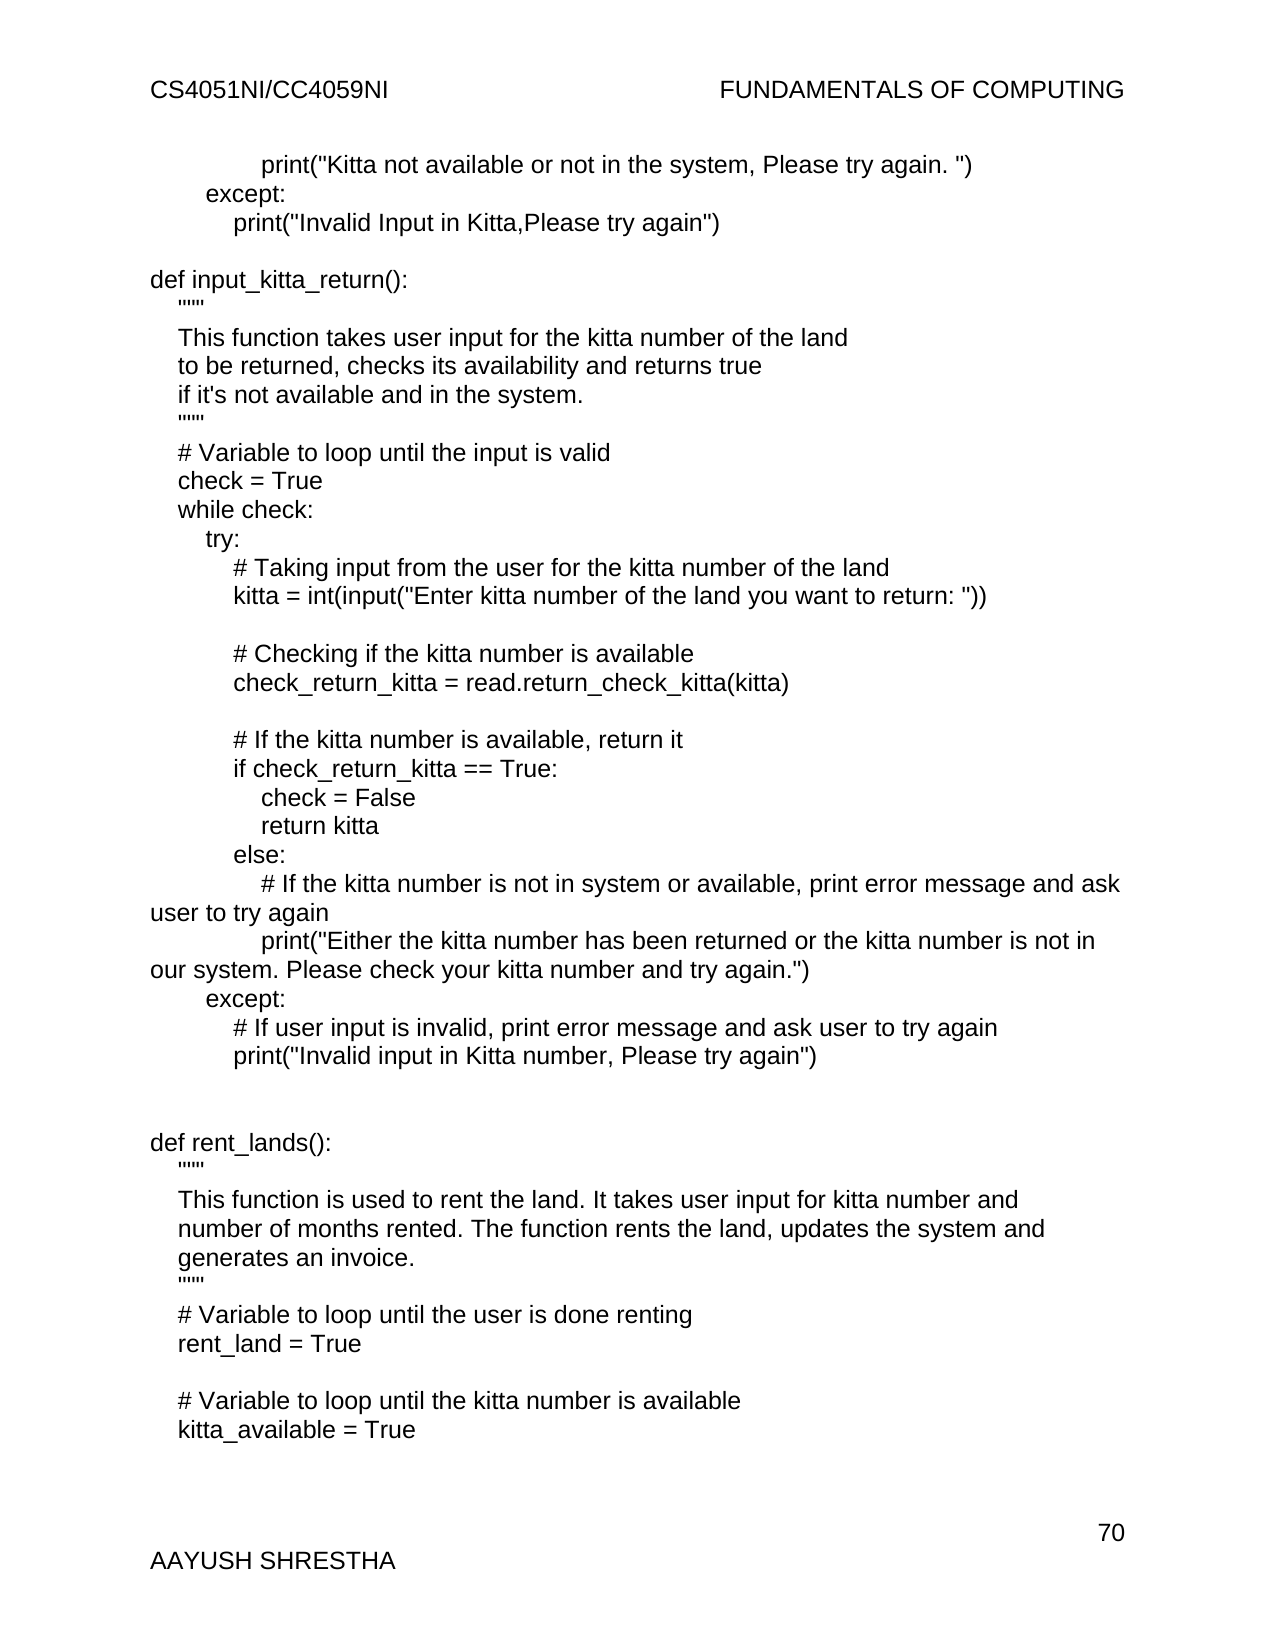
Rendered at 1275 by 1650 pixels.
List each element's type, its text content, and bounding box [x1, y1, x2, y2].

text to be returned, checks its availability and returns true [150, 351, 1125, 380]
text # Variable to loop until the kitta number is available [150, 1386, 1125, 1415]
text while check: [150, 495, 1125, 524]
text This function takes user input for the kitta number of the land [150, 322, 1125, 351]
text def rent_lands(): [150, 1127, 1125, 1156]
text print("Either the kitta number has been returned or the kitta number is not in our system. Please check your kitta number and try again.") [150, 926, 1125, 984]
text """ [150, 294, 1125, 322]
text # If the kitta number is available, return it [150, 725, 1125, 754]
text def input_kitta_return(): [150, 265, 1125, 294]
text try: [150, 524, 1125, 552]
text kitta_available = True [150, 1415, 1125, 1444]
text rent_land = True [150, 1329, 1125, 1357]
text generates an invoice. [150, 1242, 1125, 1271]
text """ [150, 1156, 1125, 1185]
text """ [150, 1271, 1125, 1300]
text check_return_kitta = read.return_check_kitta(kitta) [150, 667, 1125, 696]
text # If the kitta number is not in system or available, print error message and ask user to try again [150, 869, 1125, 926]
text kitta = int(input("Enter kitta number of the land you want to return: ")) [150, 581, 1125, 610]
text # Checking if the kitta number is available [150, 639, 1125, 667]
text if it's not available and in the system. [150, 380, 1125, 409]
text # If user input is invalid, print error message and ask user to try again [150, 1012, 1125, 1041]
text """ [150, 409, 1125, 437]
text if check_return_kitta == True: [150, 754, 1125, 782]
text print("Invalid Input in Kitta,Please try again") [150, 207, 1125, 236]
text This function is used to rent the land. It takes user input for kitta number and [150, 1185, 1125, 1214]
text except: [150, 984, 1125, 1012]
text print("Invalid input in Kitta number, Please try again") [150, 1041, 1125, 1070]
text # Taking input from the user for the kitta number of the land [150, 552, 1125, 581]
text else: [150, 840, 1125, 869]
text return kitta [150, 811, 1125, 840]
text check = False [150, 782, 1125, 811]
text # Variable to loop until the input is valid [150, 437, 1125, 466]
text except: [150, 179, 1125, 207]
text number of months rented. The function rents the land, updates the system and [150, 1214, 1125, 1242]
text check = True [150, 466, 1125, 495]
text print("Kitta not available or not in the system, Please try again. ") [150, 150, 1125, 179]
text # Variable to loop until the user is done renting [150, 1300, 1125, 1329]
